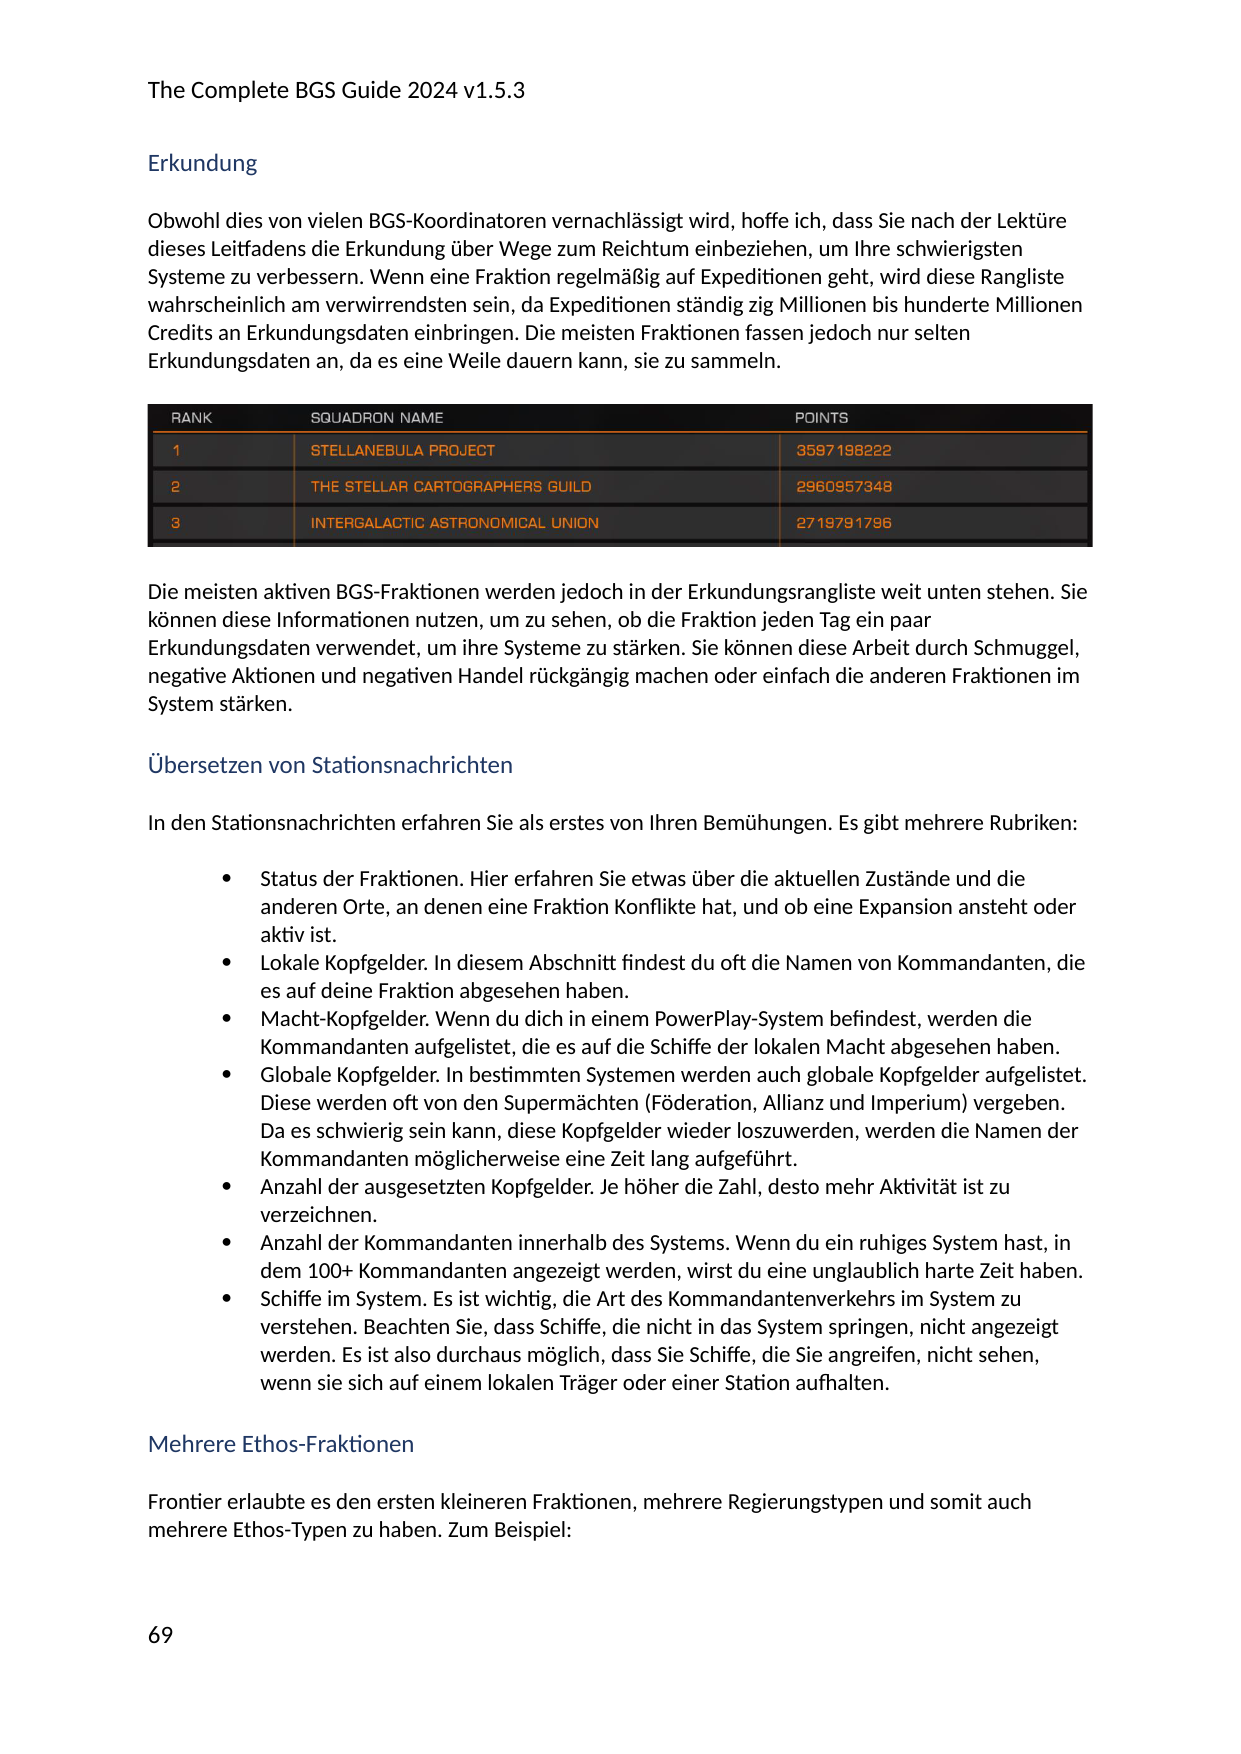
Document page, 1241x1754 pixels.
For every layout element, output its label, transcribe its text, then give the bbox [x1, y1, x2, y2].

list Status der Fraktionen. Hier erfahren Sie etwas über die aktuellen Zustände und die anderen Orte, an denen eine Fraktion Konflikte hat, und ob eine Expansion ansteht oder aktiv ist. [223, 864, 1093, 948]
text In den Stationsnachrichten erfahren Sie als erstes von Ihren Bemühungen. Es gibt mehrere Rubriken: [148, 808, 1093, 836]
list Macht-Kopfgelder. Wenn du dich in einem PowerPlay-System befindest, werden die Kommandanten aufgelistet, die es auf die Schiffe der lokalen Macht abgesehen haben. [223, 1004, 1093, 1060]
list Anzahl der Kommandanten innerhalb des Systems. Wenn du ein ruhiges System hast, in dem 100+ Kommandanten angezeigt werden, wirst du eine unglaublich harte Zeit haben. [223, 1228, 1093, 1284]
list Lokale Kopfgelder. In diesem Abschnitt findest du oft die Namen von Kommandanten, die es auf deine Fraktion abgesehen haben. [223, 948, 1093, 1004]
subtitle Übersetzen von Stationsnachrichten [148, 749, 1093, 780]
text Die meisten aktiven BGS-Fraktionen werden jedoch in der Erkundungsrangliste weit unten stehen. Sie können diese Informationen nutzen, um zu sehen, ob die Fraktion jeden Tag ein paar Erkundungsdaten verwendet, um ihre Systeme zu stärken. Sie können diese Arbeit durch Schmuggel, negative Aktionen und negativen Handel rückgängig machen oder einfach die anderen Fraktionen im System stärken. [148, 577, 1093, 717]
list Globale Kopfgelder. In bestimmten Systemen werden auch globale Kopfgelder aufgelistet. Diese werden oft von den Supermächten (Föderation, Allianz und Imperium) vergeben. Da es schwierig sein kann, diese Kopfgelder wieder loszuwerden, werden die Namen der Kommandanten möglicherweise eine Zeit lang aufgeführt. [223, 1060, 1093, 1172]
list Schiffe im System. Es ist wichtig, die Art des Kommandantenverkehrs im System zu verstehen. Beachten Sie, dass Schiffe, die nicht in das System springen, nicht angezeigt werden. Es ist also durchaus möglich, dass Sie Schiffe, die Sie angreifen, nicht sehen, wenn sie sich auf einem lokalen Träger oder einer Station aufhalten. [223, 1284, 1093, 1396]
text Frontier erlaubte es den ersten kleineren Fraktionen, mehrere Regierungstypen und somit auch mehrere Ethos-Typen zu haben. Zum Beispiel: [148, 1487, 1093, 1543]
subtitle Mehrere Ethos-Fraktionen [148, 1428, 1093, 1459]
list Anzahl der ausgesetzten Kopfgelder. Je höher die Zahl, desto mehr Aktivität ist zu verzeichnen. [223, 1172, 1093, 1228]
text Obwohl dies von vielen BGS-Koordinatoren vernachlässigt wird, hoffe ich, dass Sie nach der Lektüre dieses Leitfadens die Erkundung über Wege zum Reichtum einbeziehen, um Ihre schwierigsten Systeme zu verbessern. Wenn eine Fraktion regelmäßig auf Expeditionen geht, wird diese Rangliste wahrscheinlich am verwirrendsten sein, da Expeditionen ständig zig Millionen bis hunderte Millionen Credits an Erkundungsdaten einbringen. Die meisten Fraktionen fassen jedoch nur selten Erkundungsdaten an, da es eine Weile dauern kann, sie zu sammeln. [148, 206, 1093, 374]
picture [147, 404, 1093, 547]
subtitle Erkundung [148, 148, 1093, 178]
